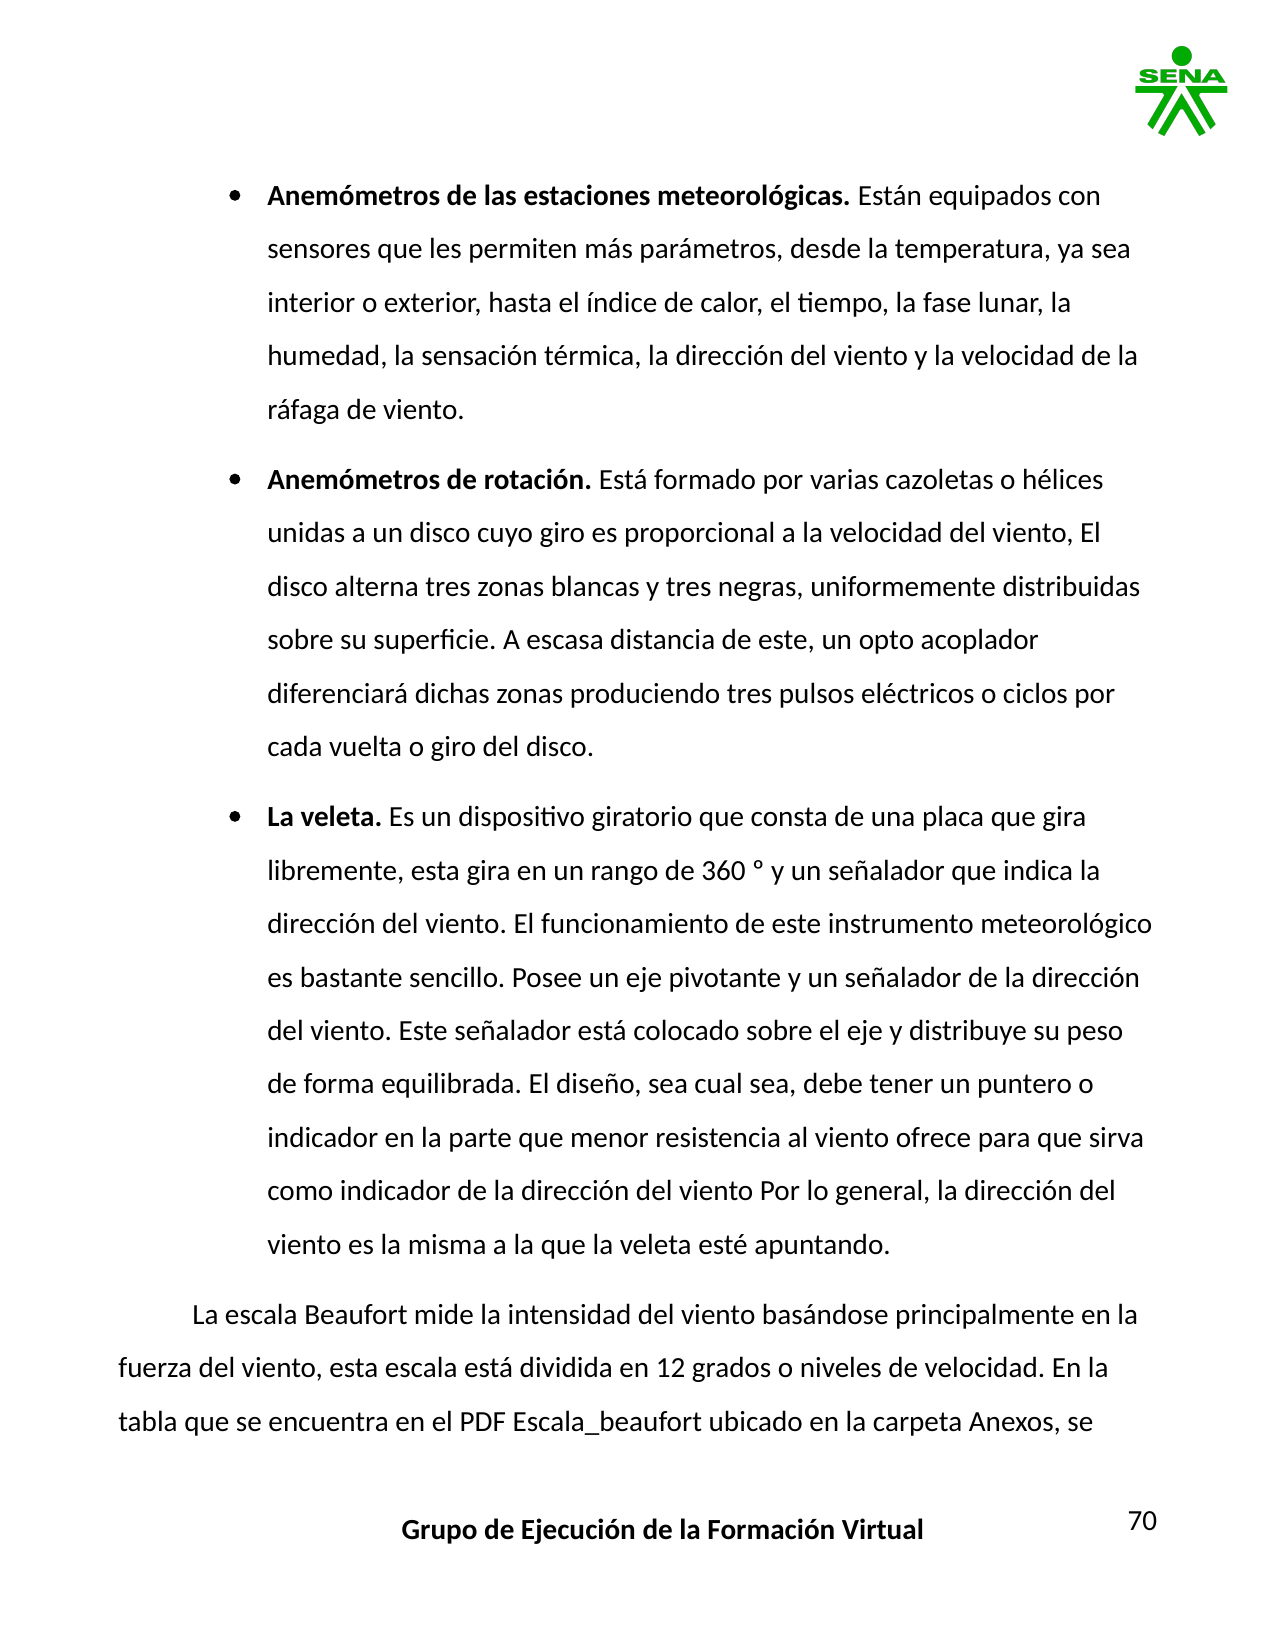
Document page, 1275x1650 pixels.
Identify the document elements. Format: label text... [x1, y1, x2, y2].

picture [1135, 46, 1228, 136]
list La veleta. Es un dispositivo giratorio que consta de una placa que gira libremente, esta gira en un rango de 360 º y un señalador que indica la dirección del viento. El funcionamiento de este instrumento meteorológico es bastante sencillo. Posee un eje pivotante y un señalador de la dirección del viento. Este señalador está colocado sobre el eje y distribuye su peso de forma equilibrada. El diseño, sea cual sea, debe tener un puntero o indicador en la parte que menor resistencia al viento ofrece para que sirva como indicador de la dirección del viento Por lo general, la dirección del viento es la misma a la que la veleta esté apuntando. [230, 798, 1157, 1261]
list Anemómetros de las estaciones meteorológicas. Están equipados con sensores que les permiten más parámetros, desde la temperatura, ya sea interior o exterior, hasta el índice de calor, el tiempo, la fase lunar, la humedad, la sensación térmica, la dirección del viento y la velocidad de la ráfaga de viento. [230, 177, 1157, 427]
list Anemómetros de rotación. Está formado por varias cazoletas o hélices unidas a un disco cuyo giro es proporcional a la velocidad del viento, El disco alterna tres zonas blancas y tres negras, uniformemente distribuidas sobre su superficie. A escasa distancia de este, un opto acoplador diferenciará dichas zonas produciendo tres pulsos eléctricos o ciclos por cada vuelta o giro del disco. [230, 461, 1157, 764]
